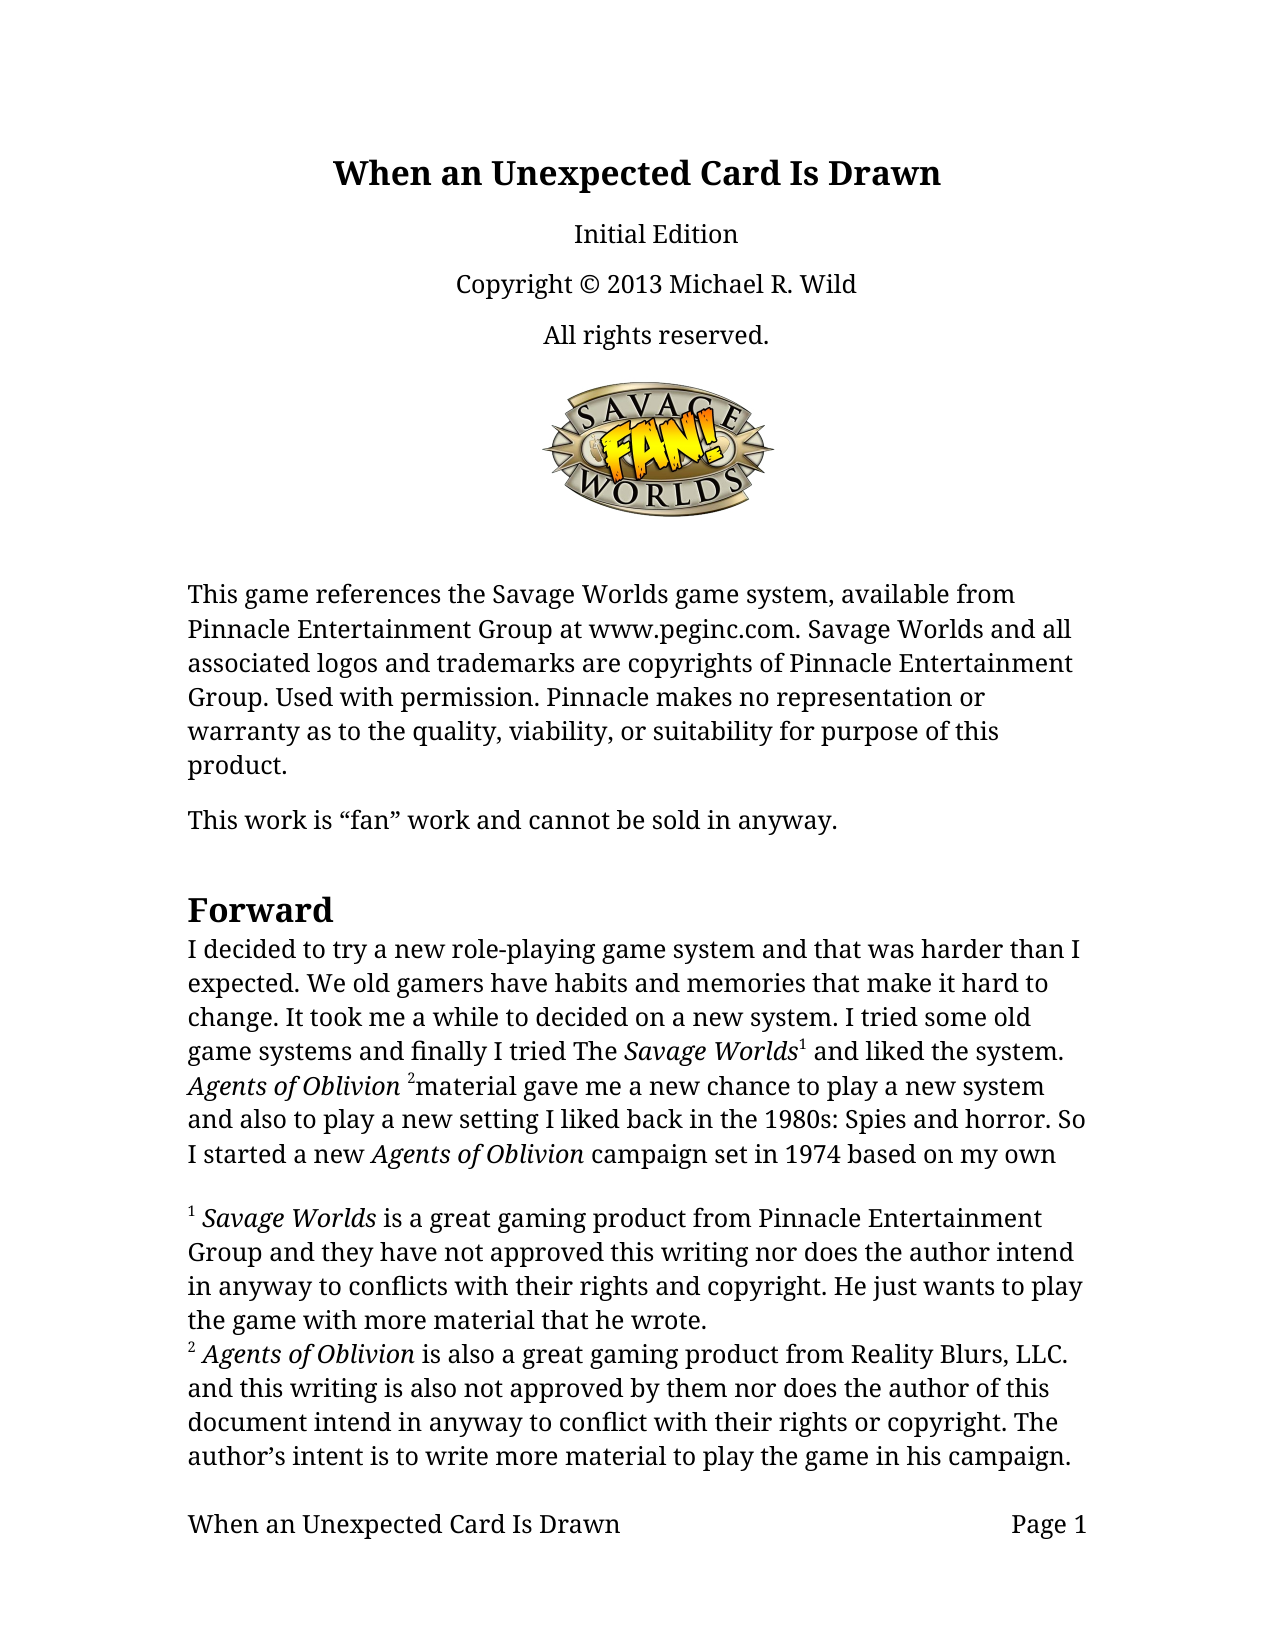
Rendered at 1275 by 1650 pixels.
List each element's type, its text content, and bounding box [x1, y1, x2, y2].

text Initial Edition [225, 216, 1087, 250]
text Copyright © 2013 Michael R. Wild [225, 267, 1087, 301]
text This work is “fan” work and cannot be sold in anyway. [187, 802, 1087, 836]
text All rights reserved. [225, 318, 1087, 352]
text When an Unexpected Card Is Drawn [187, 150, 1087, 195]
picture [533, 368, 780, 527]
text This game references the Savage Worlds game system, available from Pinnacle Entertainment Group at www.peginc.com. Savage Worlds and all associated logos and trademarks are copyrights of Pinnacle Entertainment Group. Used with permission. Pinnacle makes no representation or warranty as to the quality, viability, or suitability for purpose of this product. [187, 577, 1087, 782]
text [187, 932, 1087, 1170]
subtitle Forward [187, 886, 1087, 932]
